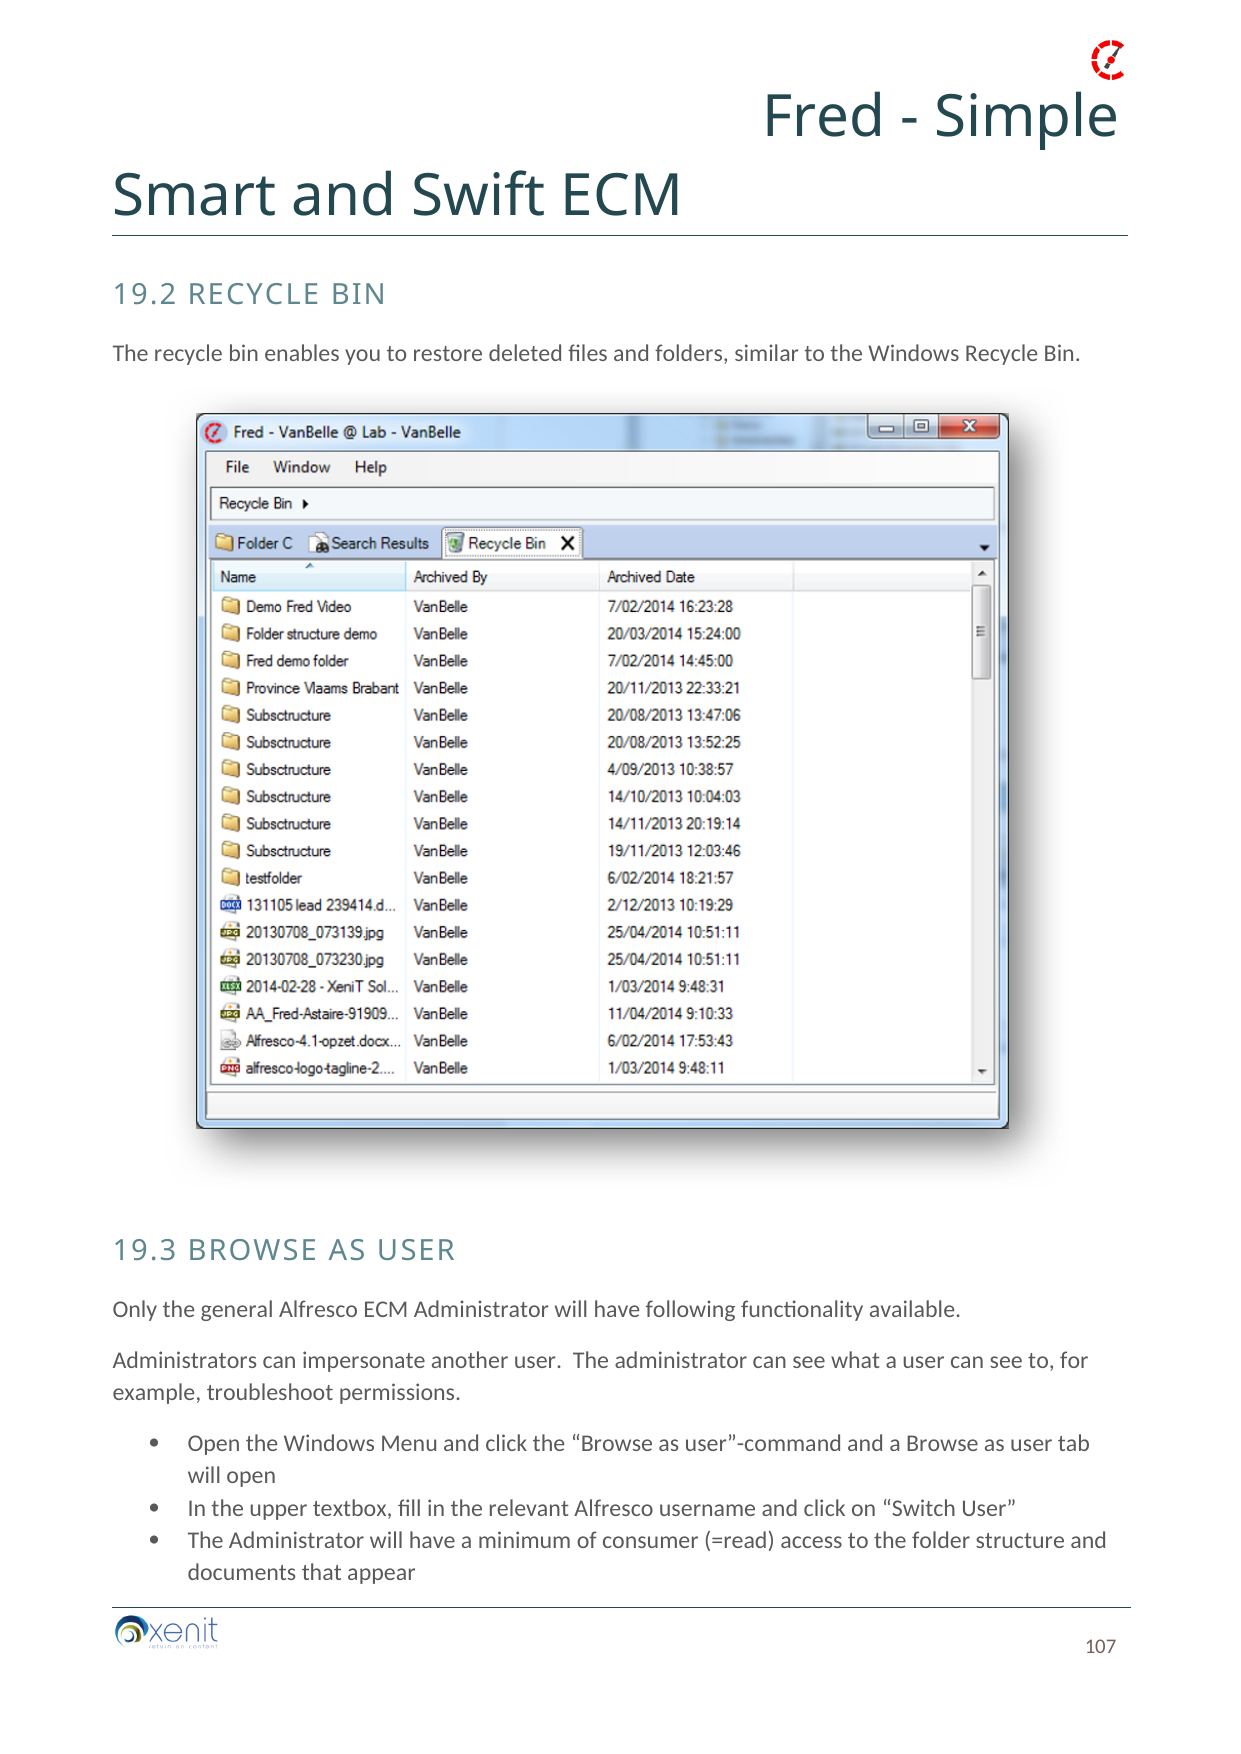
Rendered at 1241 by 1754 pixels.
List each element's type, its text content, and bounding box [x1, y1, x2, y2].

text The recycle bin enables you to restore deleted files and folders, similar to the Windows Recycle Bin. [112, 338, 1128, 367]
list In the upper textbox, fill in the relevant Alfresco username and click on “Switch User” [150, 1493, 1128, 1522]
picture [1087, 37, 1130, 83]
subtitle Recycle bin [112, 273, 1128, 313]
picture [112, 1610, 222, 1654]
picture [196, 413, 1009, 1129]
text Only the general Alfresco ECM Administrator will have following functionality available. [112, 1294, 1128, 1324]
list Open the Windows Menu and click the “Browse as user”-command and a Browse as user tab will open [150, 1428, 1128, 1490]
list The Administrator will have a minimum of consumer (=read) access to the folder structure and documents that appear [150, 1525, 1128, 1586]
subtitle Browse as user [112, 1230, 1128, 1269]
text Administrators can impersonate another user. The administrator can see what a user can see to, for example, troubleshoot permissions. [112, 1345, 1128, 1407]
